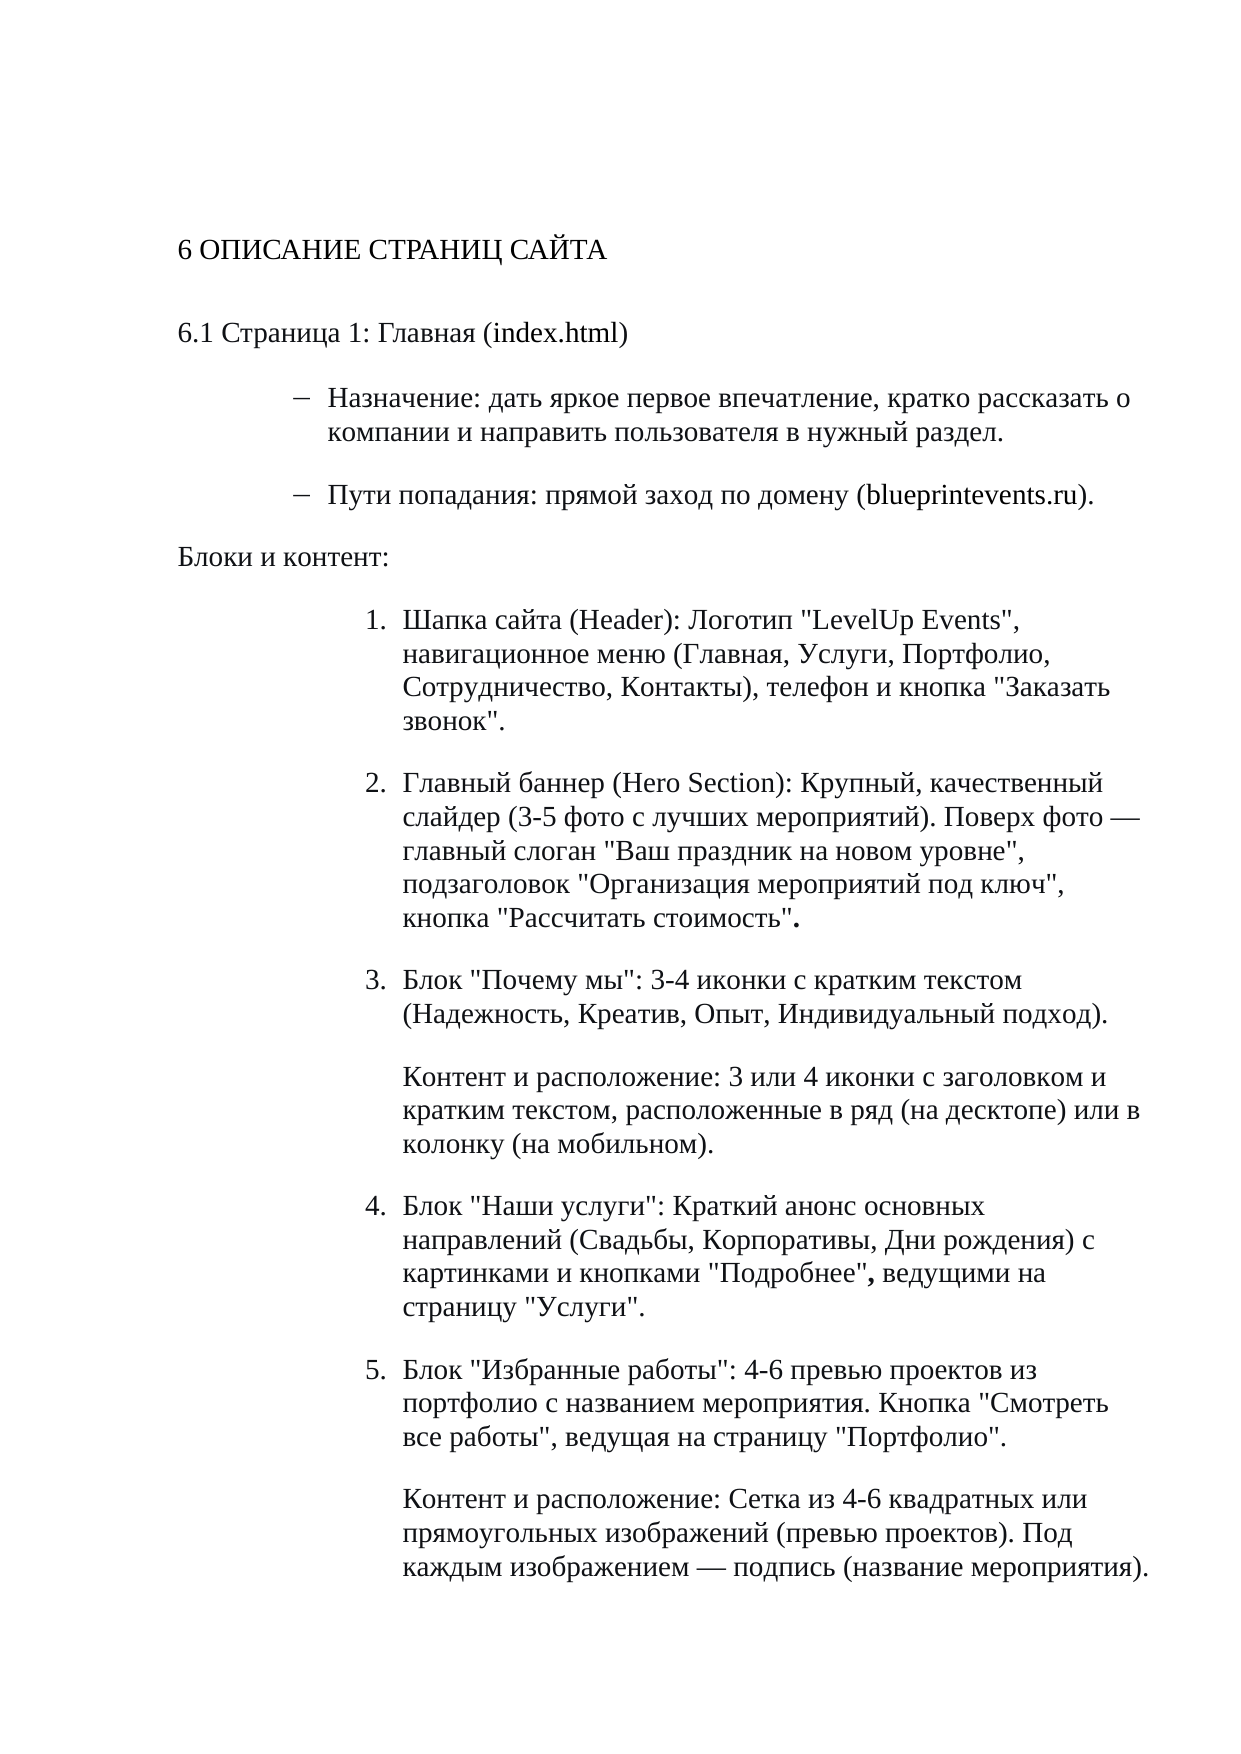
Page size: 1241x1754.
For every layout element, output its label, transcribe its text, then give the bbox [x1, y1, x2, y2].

list Пути попадания: прямой заход по домену (blueprintevents.ru). [290, 477, 1152, 510]
text Блоки и контент: [177, 539, 1152, 573]
subtitle 6.1 Страница 1: Главная (index.html) [177, 315, 1152, 349]
list Назначение: дать яркое первое впечатление, кратко рассказать о компании и направить пользователя в нужный раздел. [290, 380, 1152, 448]
list Блок "Избранные работы": 4-6 превью проектов из портфолио с названием мероприятия. Кнопка "Смотреть все работы", ведущая на страницу "Портфолио". [365, 1352, 1152, 1452]
list Шапка сайта (Header): Логотип "LevelUp Events", навигационное меню (Главная, Услуги, Портфолио, Сотрудничество, Контакты), телефон и кнопка "Заказать звонок". [365, 602, 1152, 736]
text Контент и расположение: Сетка из 4-6 квадратных или прямоугольных изображений (превью проектов). Под каждым изображением — подпись (название мероприятия). [402, 1482, 1152, 1582]
list Блок "Почему мы": 3-4 иконки с кратким текстом (Надежность, Креатив, Опыт, Индивидуальный подход). [365, 962, 1152, 1029]
list Блок "Наши услуги": Краткий анонс основных направлений (Свадьбы, Корпоративы, Дни рождения) с картинками и кнопками "Подробнее", ведущими на страницу "Услуги". [365, 1188, 1152, 1323]
subtitle 6 ОПИСАНИЕ СТРАНИЦ САЙТА [177, 232, 1152, 266]
text Контент и расположение: 3 или 4 иконки с заголовком и кратким текстом, расположенные в ряд (на десктопе) или в колонку (на мобильном). [402, 1059, 1152, 1159]
list Главный баннер (Hero Section): Крупный, качественный слайдер (3-5 фото с лучших мероприятий). Поверх фото — главный слоган "Ваш праздник на новом уровне", подзаголовок "Организация мероприятий под ключ", кнопка "Рассчитать стоимость". [365, 766, 1152, 933]
